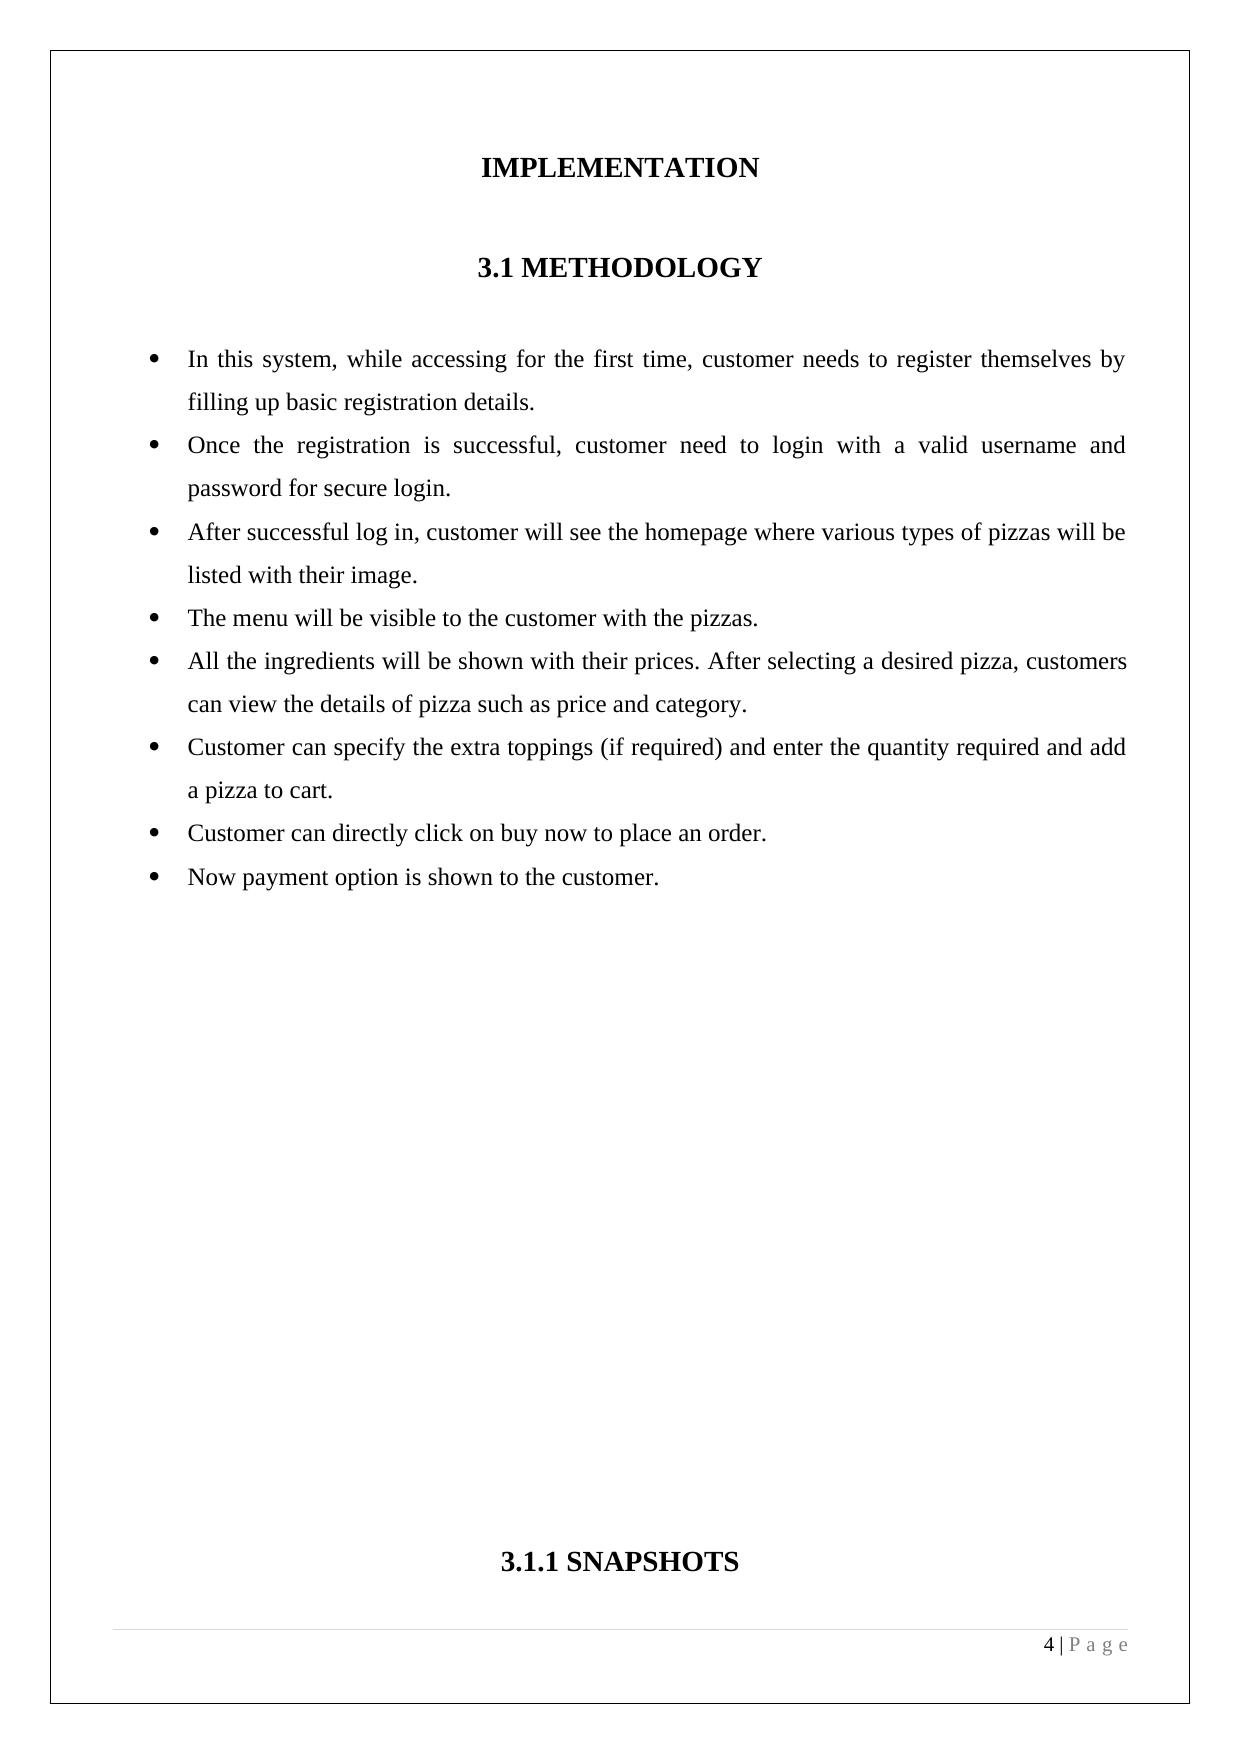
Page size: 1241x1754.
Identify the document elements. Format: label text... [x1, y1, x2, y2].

text 3.1.1 SNAPSHOTS [112, 1544, 1128, 1577]
list Customer can specify the extra toppings (if required) and enter the quantity required and add a pizza to cart. [150, 732, 1128, 804]
text 3.1 METHODOLOGY [112, 251, 1128, 284]
list Once the registration is successful, customer need to login with a valid username and password for secure login. [150, 430, 1128, 502]
list After successful log in, customer will see the homepage where various types of pizzas will be listed with their image. [150, 517, 1128, 588]
list The menu will be visible to the customer with the pizzas. [150, 603, 1128, 632]
list Now payment option is shown to the customer. [150, 862, 1128, 890]
text IMPLEMENTATION [112, 150, 1128, 183]
list All the ingredients will be shown with their prices. After selecting a desired pizza, customers can view the details of pizza such as price and category. [150, 646, 1128, 718]
list Customer can directly click on buy now to place an order. [150, 818, 1128, 847]
list In this system, while accessing for the first time, customer needs to register themselves by filling up basic registration details. [150, 344, 1128, 416]
